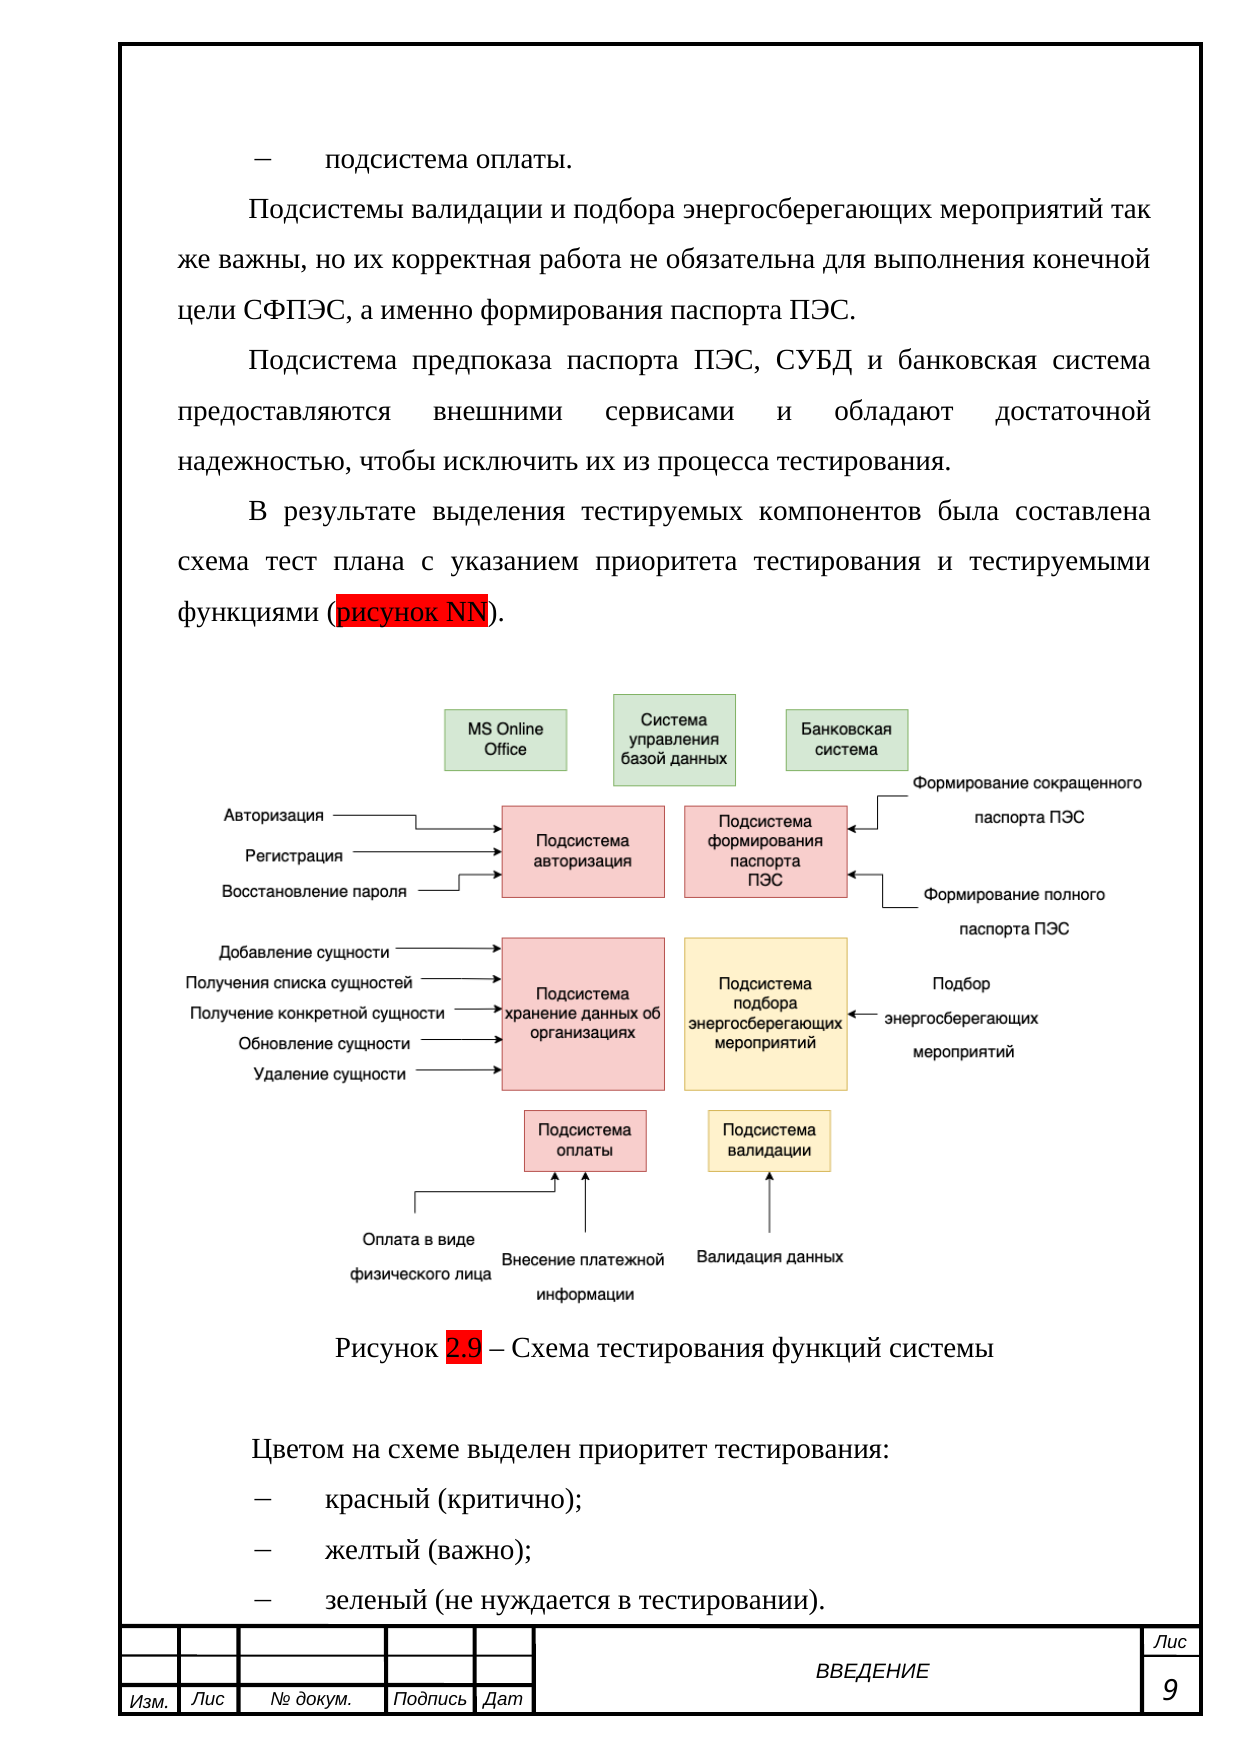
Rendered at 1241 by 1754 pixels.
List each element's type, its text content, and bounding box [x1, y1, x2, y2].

text Рисунок 2.9 – Схема тестирования функций системы [177, 1330, 446, 1364]
text Цветом на схеме выделен приоритет тестирования: [177, 1431, 1152, 1464]
picture [177, 694, 1152, 1314]
text Подсистемы валидации и подбора энергосберегающих мероприятий так же важны, но их корректная работа не обязательна для выполнения конечной цели СФПЭС, а именно формирования паспорта ПЭС. [177, 191, 1152, 326]
list подсистема оплаты. [177, 141, 1152, 174]
list красный (критично); [177, 1481, 1152, 1515]
text Подсистема предпоказа паспорта ПЭС, СУБД и банковская система предоставляются внешними сервисами и обладают достаточной надежностью, чтобы исключить их из процесса тестирования. [177, 342, 1152, 476]
list желтый (важно); [177, 1532, 1152, 1565]
text В результате выделения тестируемых компонентов была составлена схема тест плана с указанием приоритета тестирования и тестируемыми функциями (рисунок NN). [177, 493, 1152, 627]
text Рисунок 2.9 – Схема тестирования функций системы [482, 1330, 1152, 1364]
list зеленый (не нуждается в тестировании). [177, 1582, 1152, 1616]
